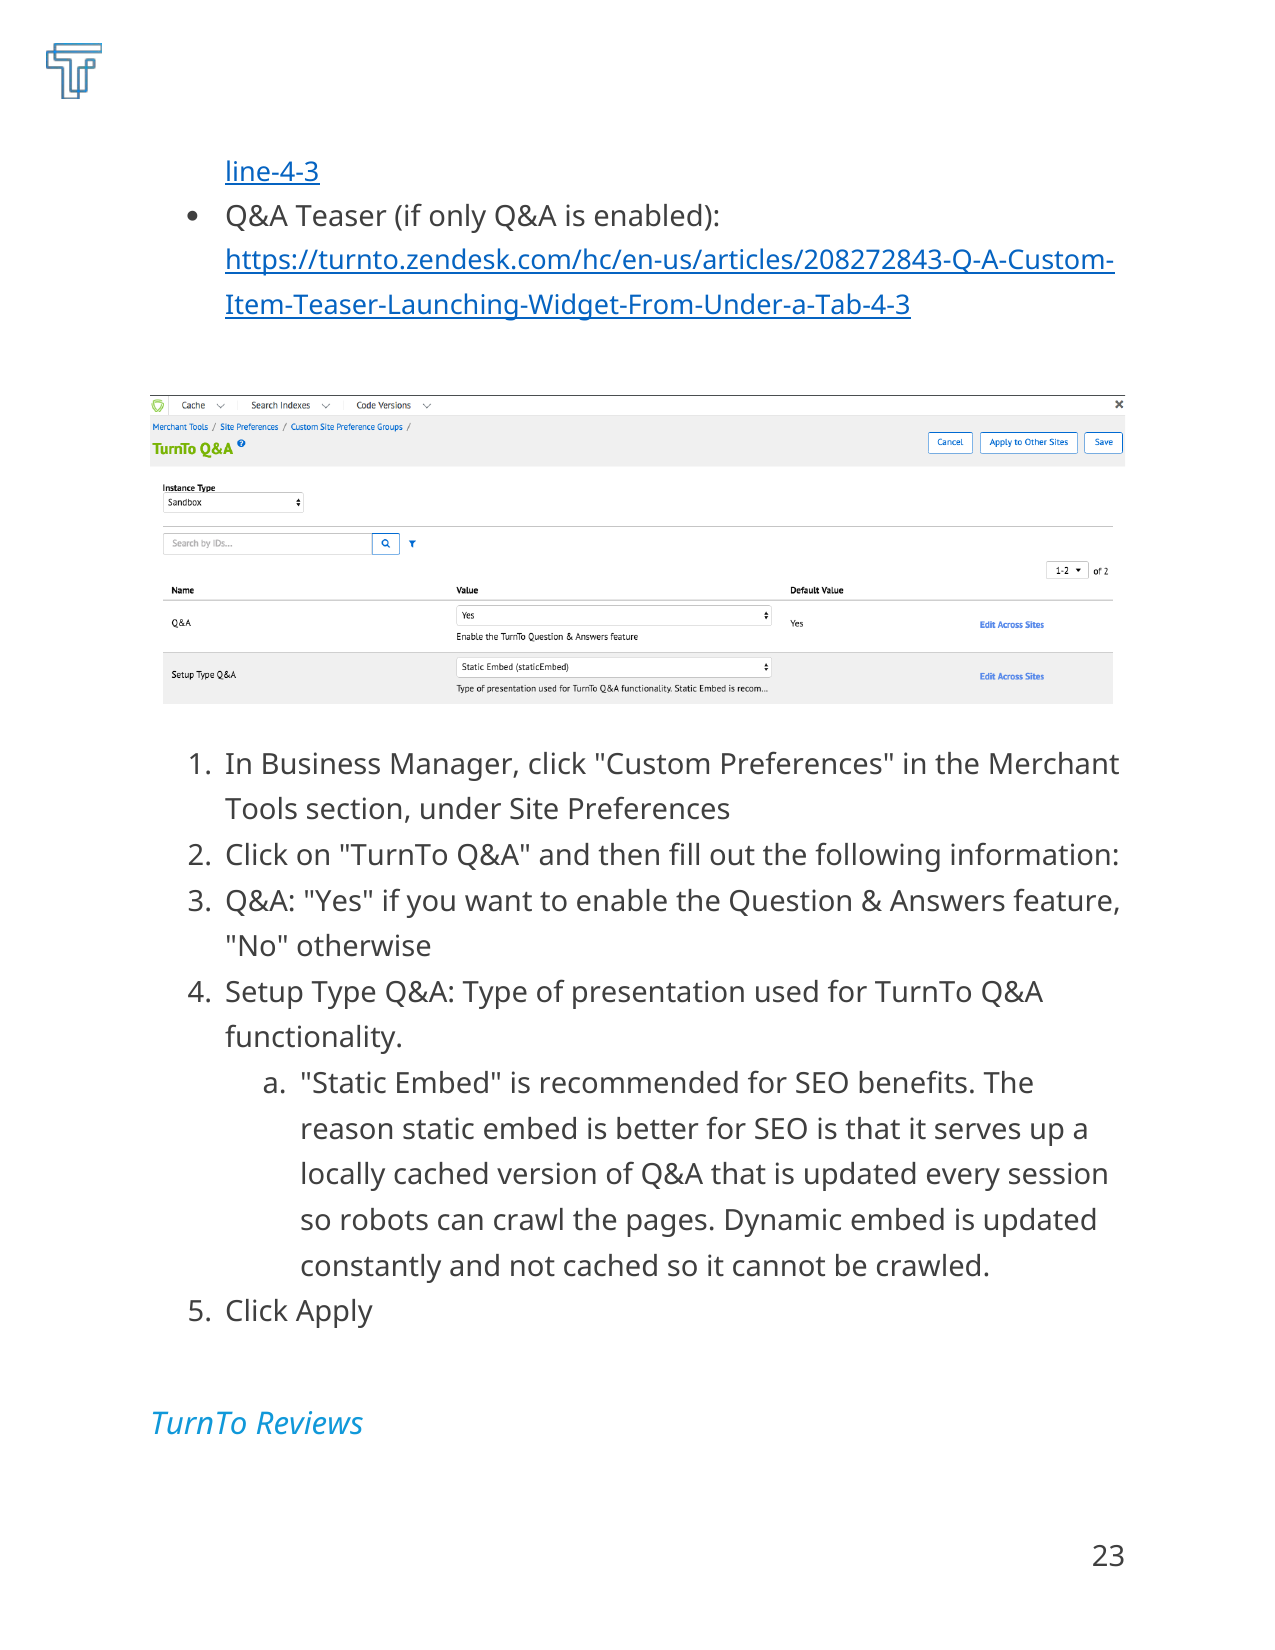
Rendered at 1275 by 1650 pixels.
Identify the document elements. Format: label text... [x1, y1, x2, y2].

list In Business Manager, click "Custom Preferences" in the Merchant Tools section, under Site Preferences [187, 743, 1125, 828]
list Click on "TurnTo Q&A" and then fill out the following information: [187, 834, 1125, 874]
picture [150, 395, 1125, 715]
list Q&A Teaser (if only Q&A is enabled): https://turnto.zendesk.com/hc/en-us/articles/208272843-Q-A-Custom-Item-Teaser-Launching-Widget-From-Under-a-Tab-4-3 [187, 196, 1125, 323]
list "Static Embed" is recommended for SEO benefits. The reason static embed is better for SEO is that it serves up a locally cached version of Q&A that is updated every session so robots can crawl the pages. Dynamic embed is updated constantly and not cached so it cannot be crawled. [262, 1062, 1125, 1284]
list Q&A: "Yes" if you want to enable the Question & Answers feature, "No" otherwise [187, 880, 1125, 965]
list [187, 150, 1125, 190]
picture [46, 43, 102, 99]
list Setup Type Q&A: Type of presentation used for TurnTo Q&A functionality. [187, 971, 1125, 1056]
list Click Apply [187, 1291, 1125, 1330]
subtitle TurnTo Reviews [150, 1401, 1125, 1443]
